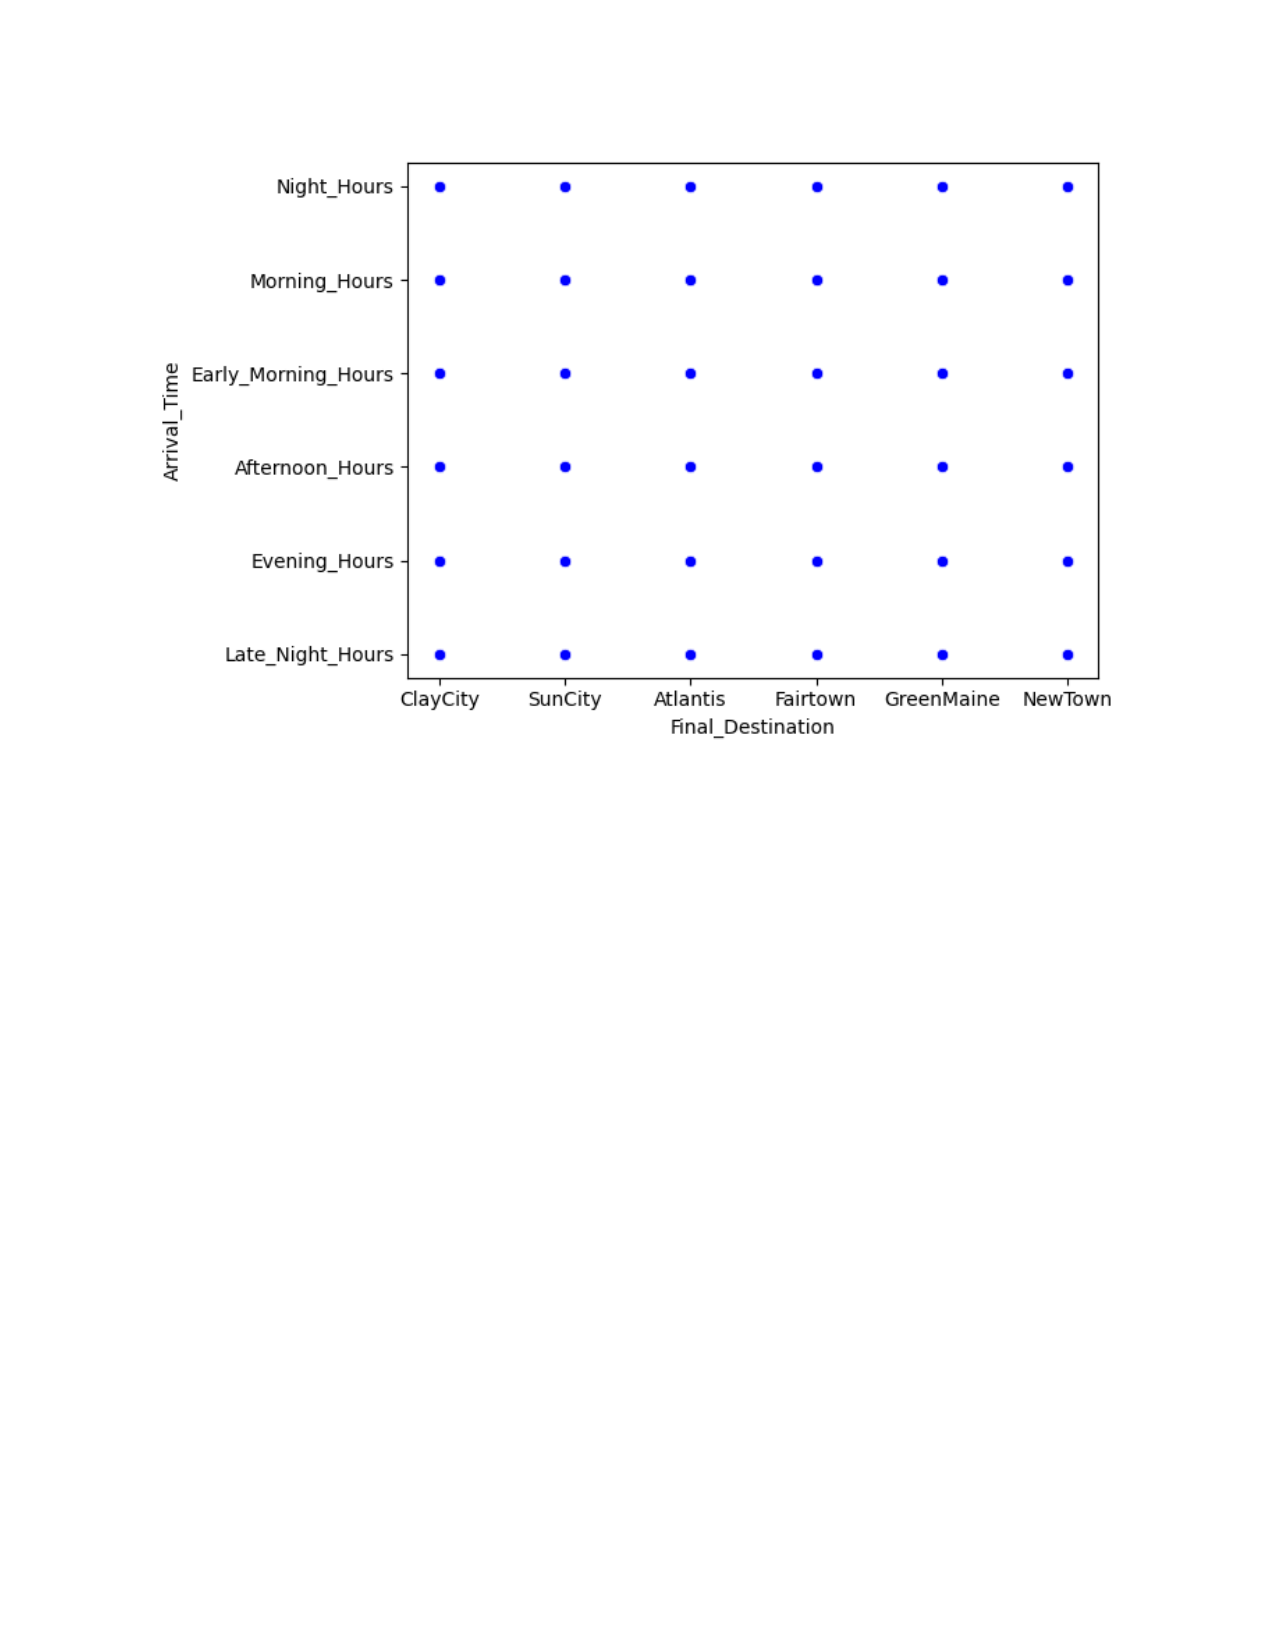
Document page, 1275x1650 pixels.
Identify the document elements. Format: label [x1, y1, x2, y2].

picture [150, 150, 1125, 752]
